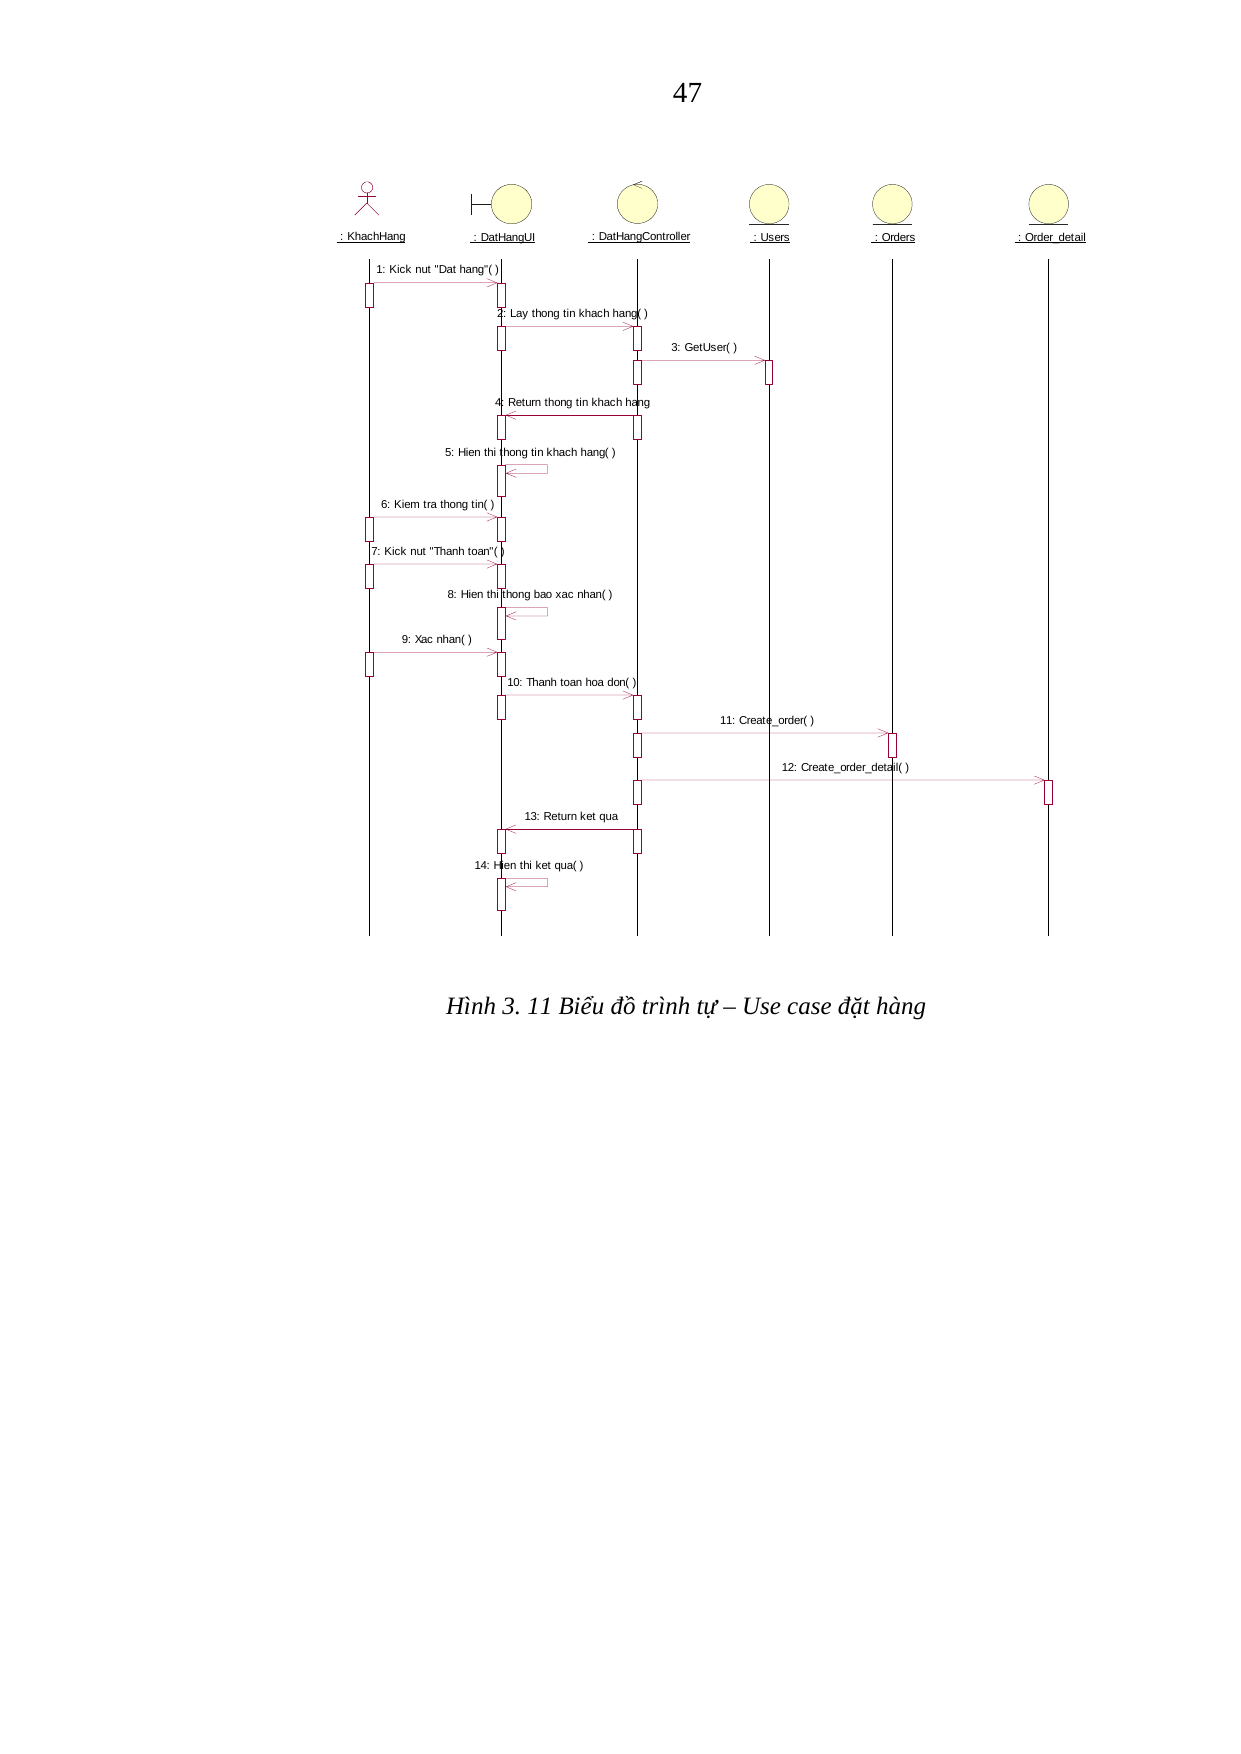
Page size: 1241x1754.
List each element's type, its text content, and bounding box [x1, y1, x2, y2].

text Hình 3. 11 Biểu đồ trình tự – Use case đặt hàng [177, 991, 1122, 1020]
